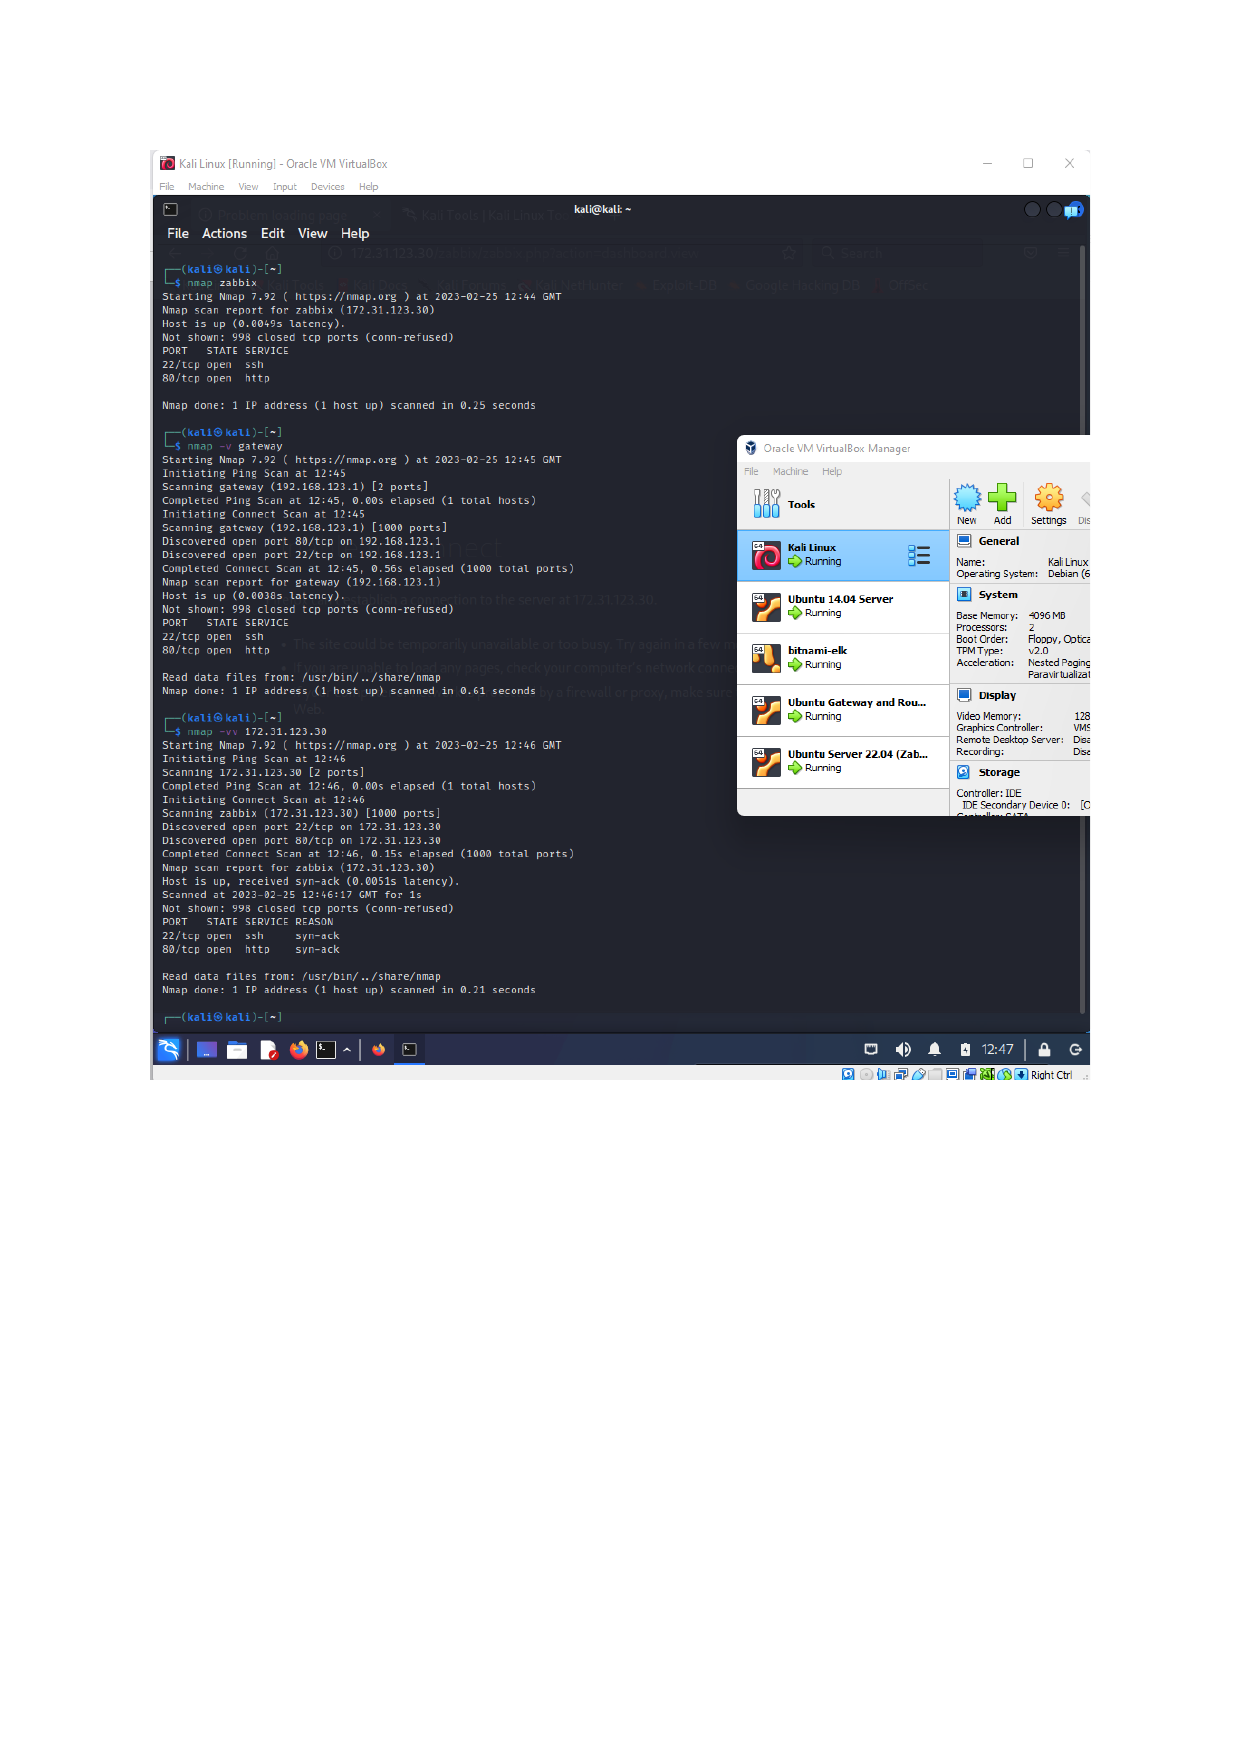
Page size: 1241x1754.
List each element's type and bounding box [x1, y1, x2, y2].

picture [150, 150, 1091, 1080]
